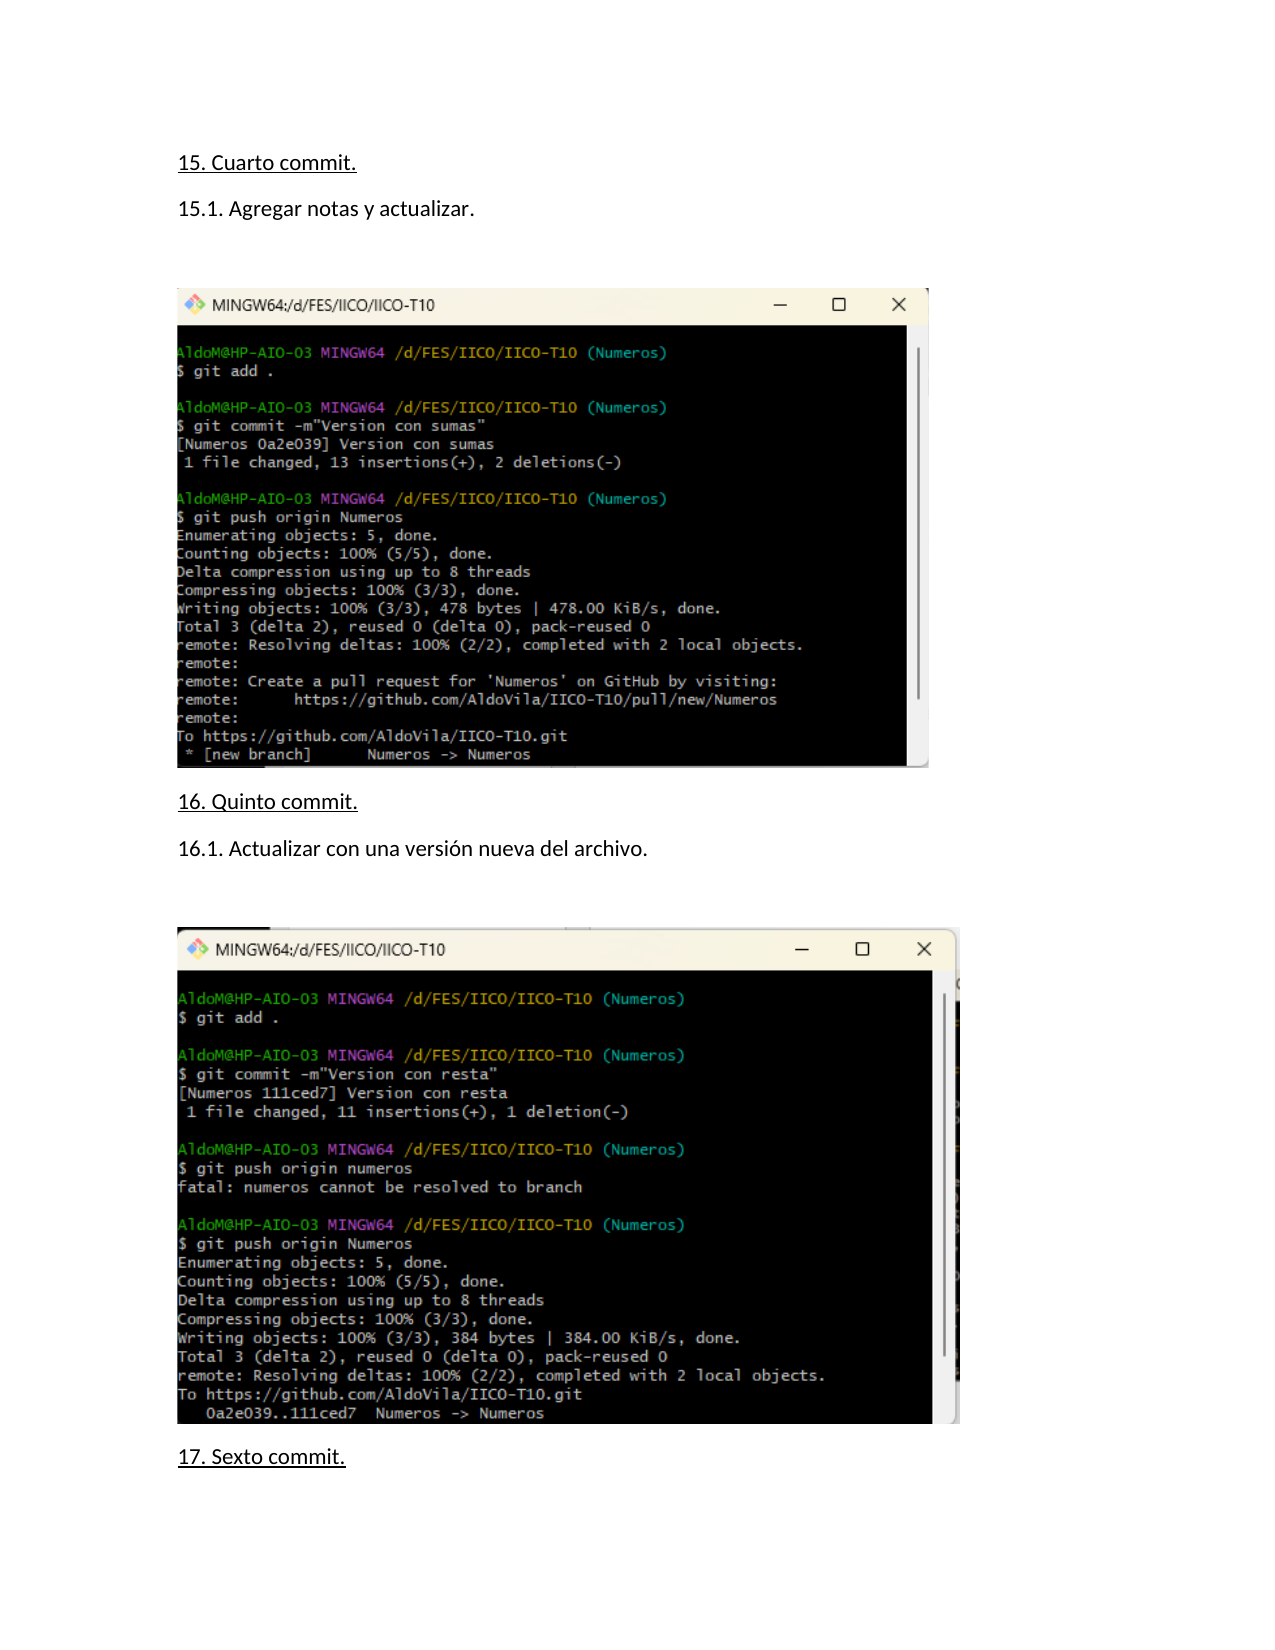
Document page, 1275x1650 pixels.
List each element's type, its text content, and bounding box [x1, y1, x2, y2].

text 17. Sexto commit. [177, 1442, 1098, 1470]
picture [177, 927, 960, 1424]
text 15. Cuarto commit. [177, 148, 1098, 176]
text 16. Quinto commit. [177, 787, 1098, 815]
text 16.1. Actualizar con una versión nueva del archivo. [177, 834, 1098, 862]
text 15.1. Agregar notas y actualizar. [177, 194, 1098, 222]
picture [177, 288, 929, 768]
